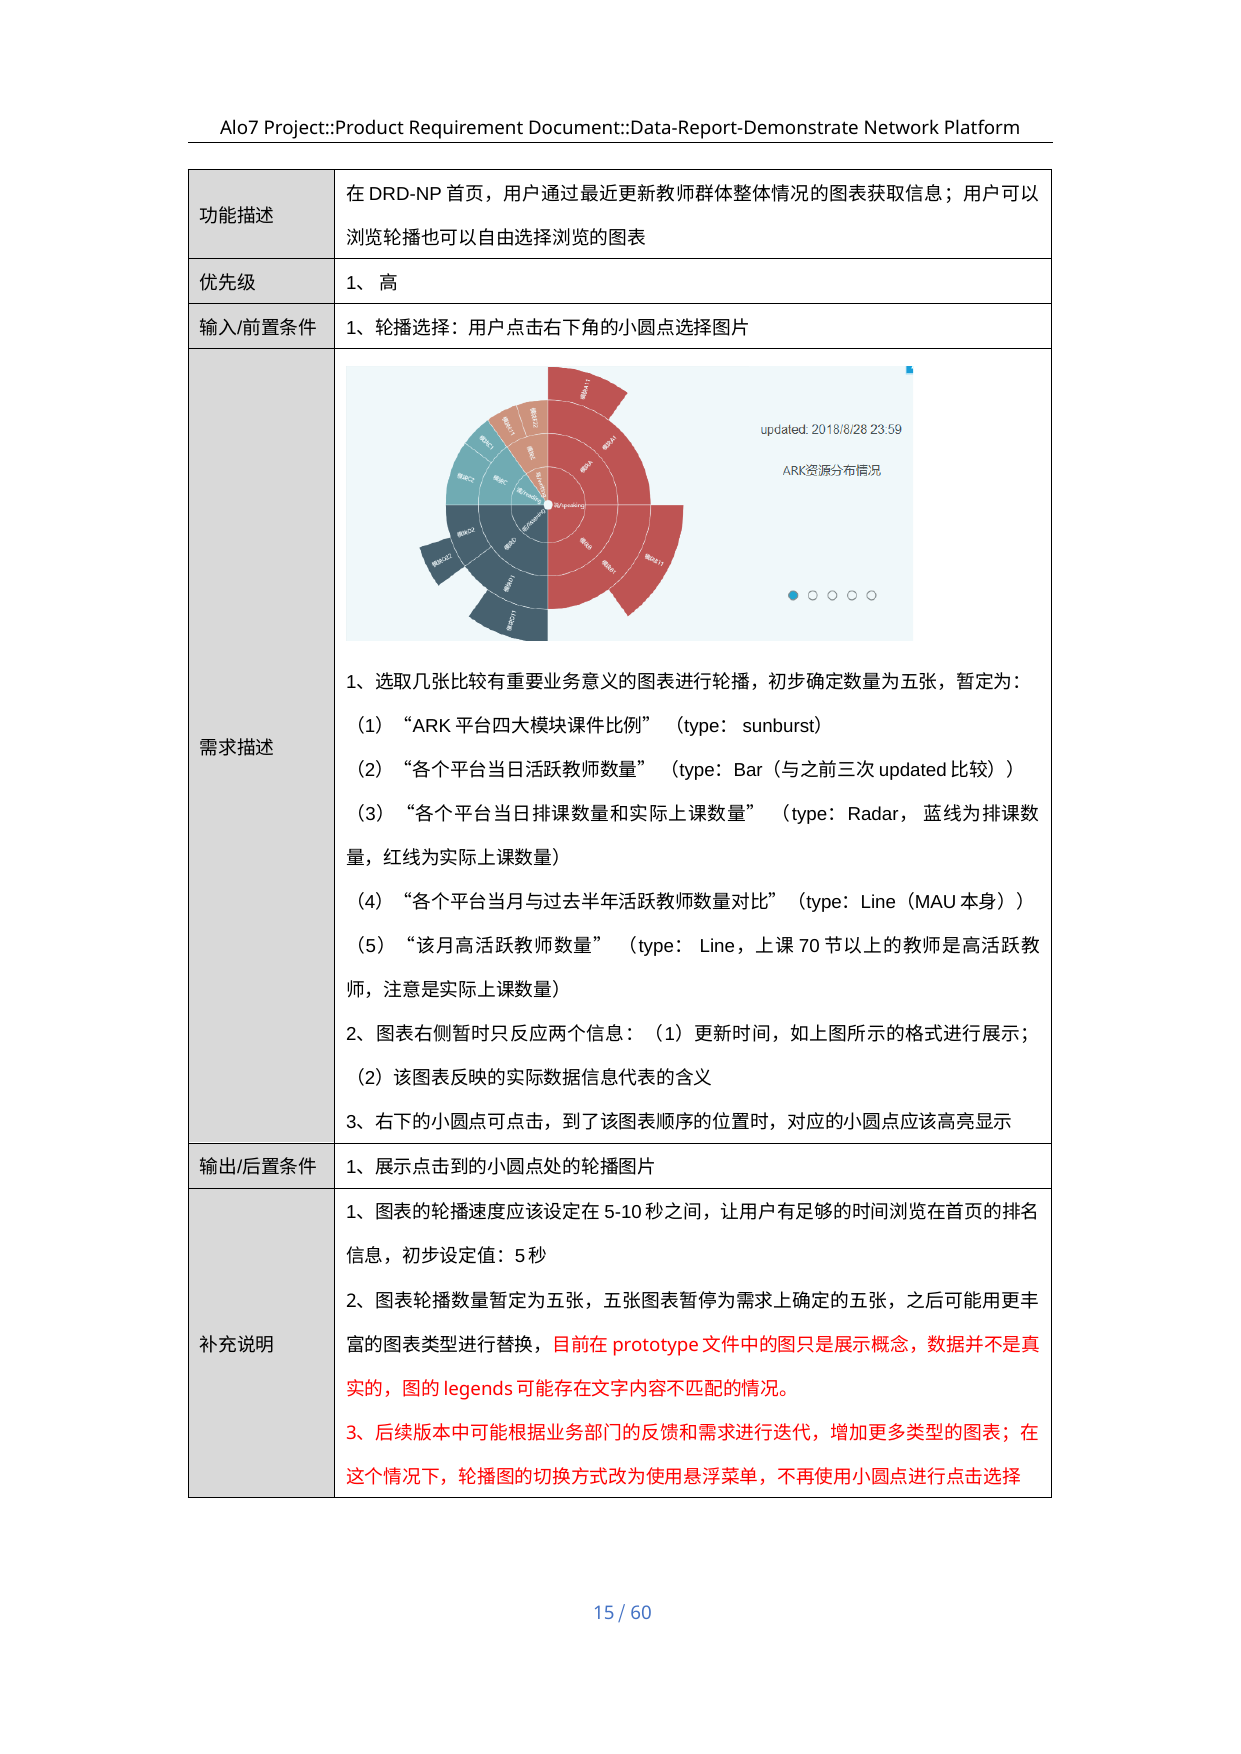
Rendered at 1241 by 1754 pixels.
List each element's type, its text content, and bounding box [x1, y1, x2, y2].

table_cell 优先级 [189, 259, 334, 303]
table_cell 1、选取几张比较有重要业务意义的图表进行轮播，初步确定数量为五张，暂定为： （1）“ARK平台四大模块课件比例” （type： sunburst） （2）“各个平台当日活跃教师数量” （type：Bar（与之前三次updated比较）） （3）“各个平台当日排课数量和实际上课数量” （type：Radar， 蓝线为排课数量，红线为实际上课数量） （4）“各个平台当月与过去半年活跃教师数量对比”（type：Line（MAU本身）） （5）“该月高活跃教师数量” （type： Line，上课70节以上的教师是高活跃教师，注意是实际上课数量） 2、图表右侧暂时只反应两个信息：（1）更新时间，如上图所示的格式进行展示；（2）该图表反映的实际数据信息代表的含义 3、右下的小圆点可点击，到了该图表顺序的位置时，对应的小圆点应该高亮显示 [335, 349, 1051, 1142]
table_cell 1、展示点击到的小圆点处的轮播图片 [335, 1144, 1051, 1188]
table_cell 补充说明 [189, 1189, 334, 1497]
picture [345, 366, 914, 642]
table_cell 1、图表的轮播速度应该设定在5-10秒之间，让用户有足够的时间浏览在首页的排名信息，初步设定值：5秒 2、图表轮播数量暂定为五张，五张图表暂停为需求上确定的五张，之后可能用更丰富的图表类型进行替换，目前在prototype文件中的图只是展示概念，数据并不是真实的，图的legends可能存在文字内容不匹配的情况。 3、后续版本中可能根据业务部门的反馈和需求进行迭代，增加更多类型的图表；在这个情况下，轮播图的切换方式改为使用悬浮菜单，不再使用小圆点进行点击选择 [335, 1189, 1051, 1497]
table_cell 需求描述 [189, 349, 334, 1142]
table_cell 1、轮播选择：用户点击右下角的小圆点选择图片 [335, 304, 1051, 348]
table_cell 1、 高 [335, 259, 1051, 303]
table_cell 输出/后置条件 [189, 1144, 334, 1188]
table_cell 功能描述 [189, 170, 334, 258]
table_cell 在DRD-NP首页，用户通过最近更新教师群体整体情况的图表获取信息；用户可以浏览轮播也可以自由选择浏览的图表 [335, 170, 1051, 258]
table_cell 输入/前置条件 [189, 304, 334, 348]
